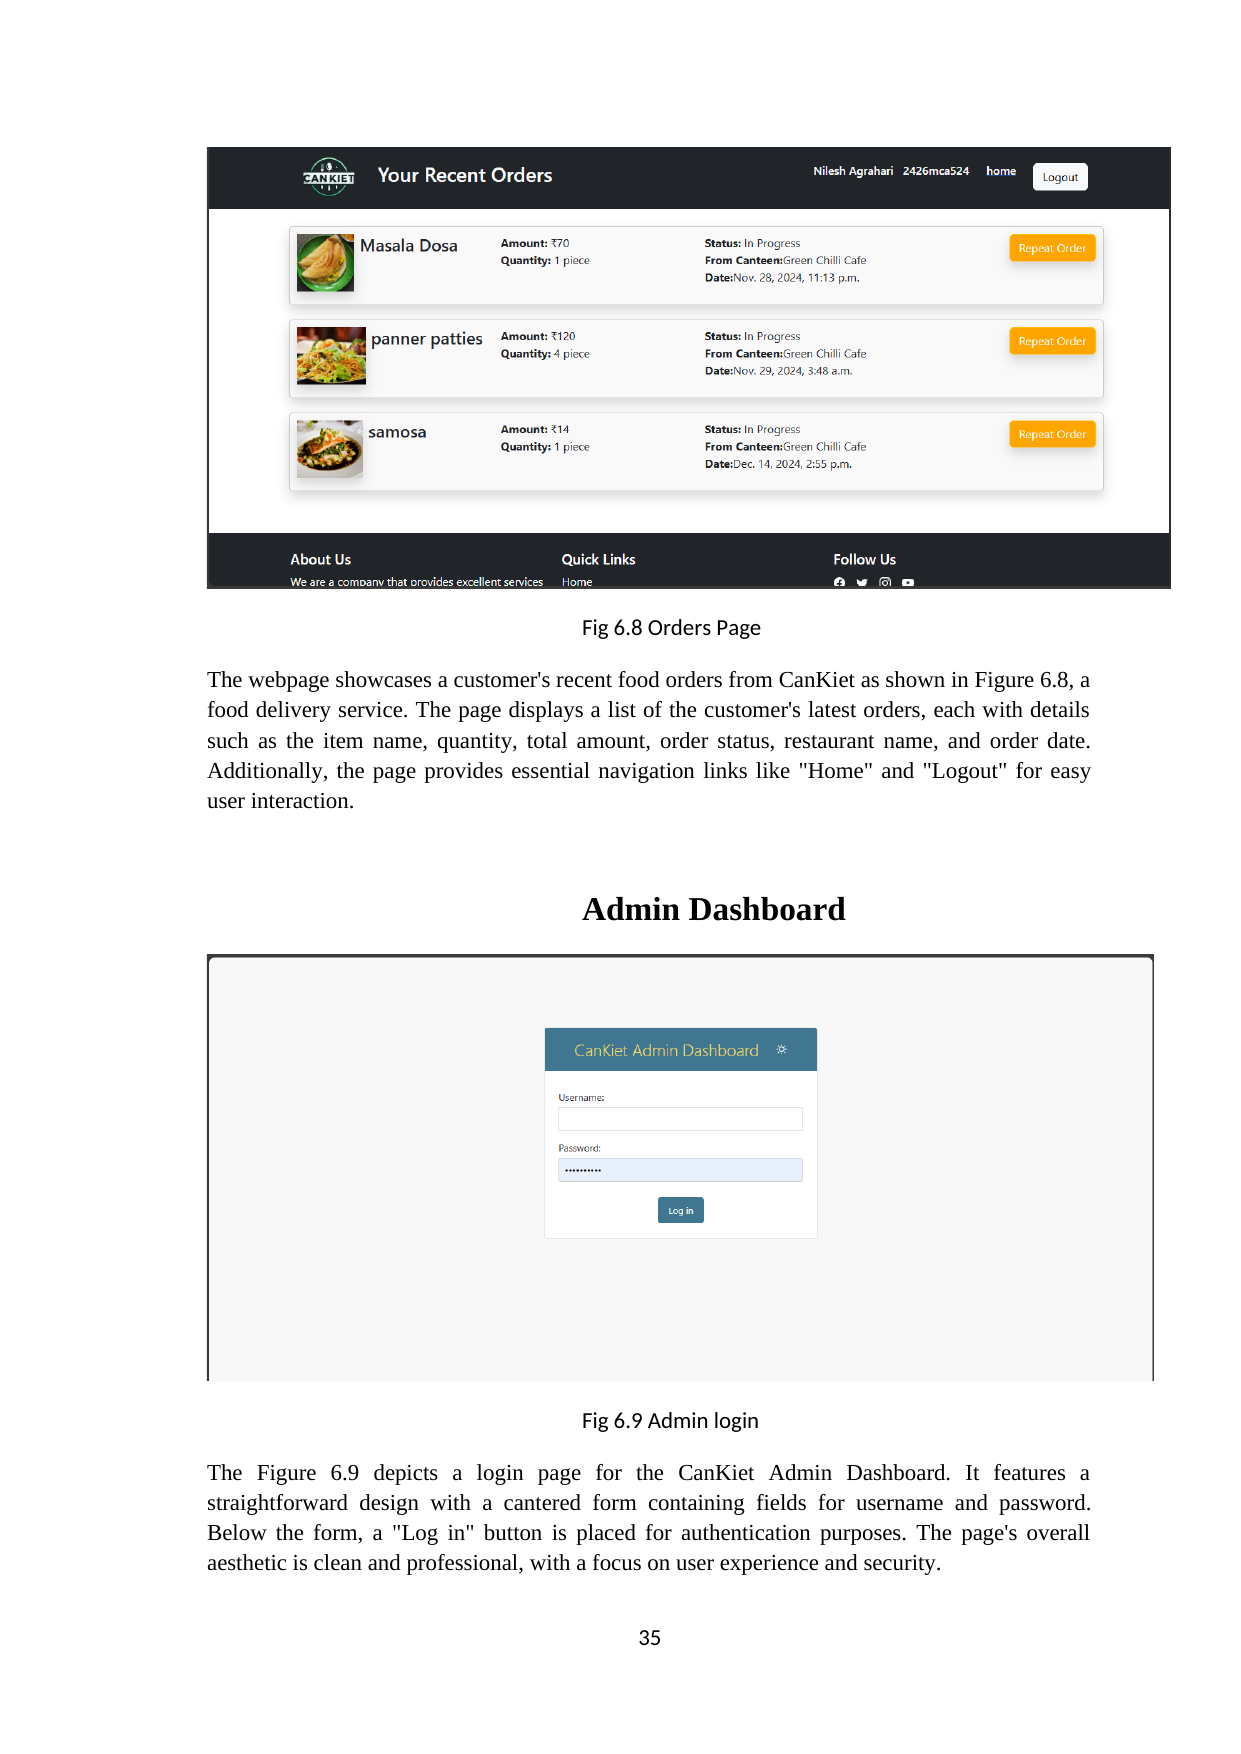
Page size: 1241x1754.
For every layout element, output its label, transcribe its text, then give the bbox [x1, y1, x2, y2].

text The webpage showcases a customer's recent food orders from CanKiet as shown in Figure 6.8, a food delivery service. The page displays a list of the customer's latest orders, each with details such as the item name, quantity, total amount, order status, restaurant name, and order date. Additionally, the page provides essential navigation links like "Home" and "Logout" for easy user interaction. [207, 666, 1092, 813]
picture [206, 954, 1154, 1381]
picture [206, 147, 1171, 589]
text Fig 6.8 Orders Page [207, 613, 1092, 641]
text Admin Dashboard [507, 889, 1092, 928]
text The Figure 6.9 depicts a login page for the CanKiet Admin Dashboard. It features a straightforward design with a cantered form containing fields for username and password. Below the form, a "Log in" button is placed for authentication purposes. The page's overall aesthetic is clean and professional, with a focus on user experience and security. [207, 1459, 1092, 1576]
text Fig 6.9 Admin login [207, 1406, 1092, 1434]
